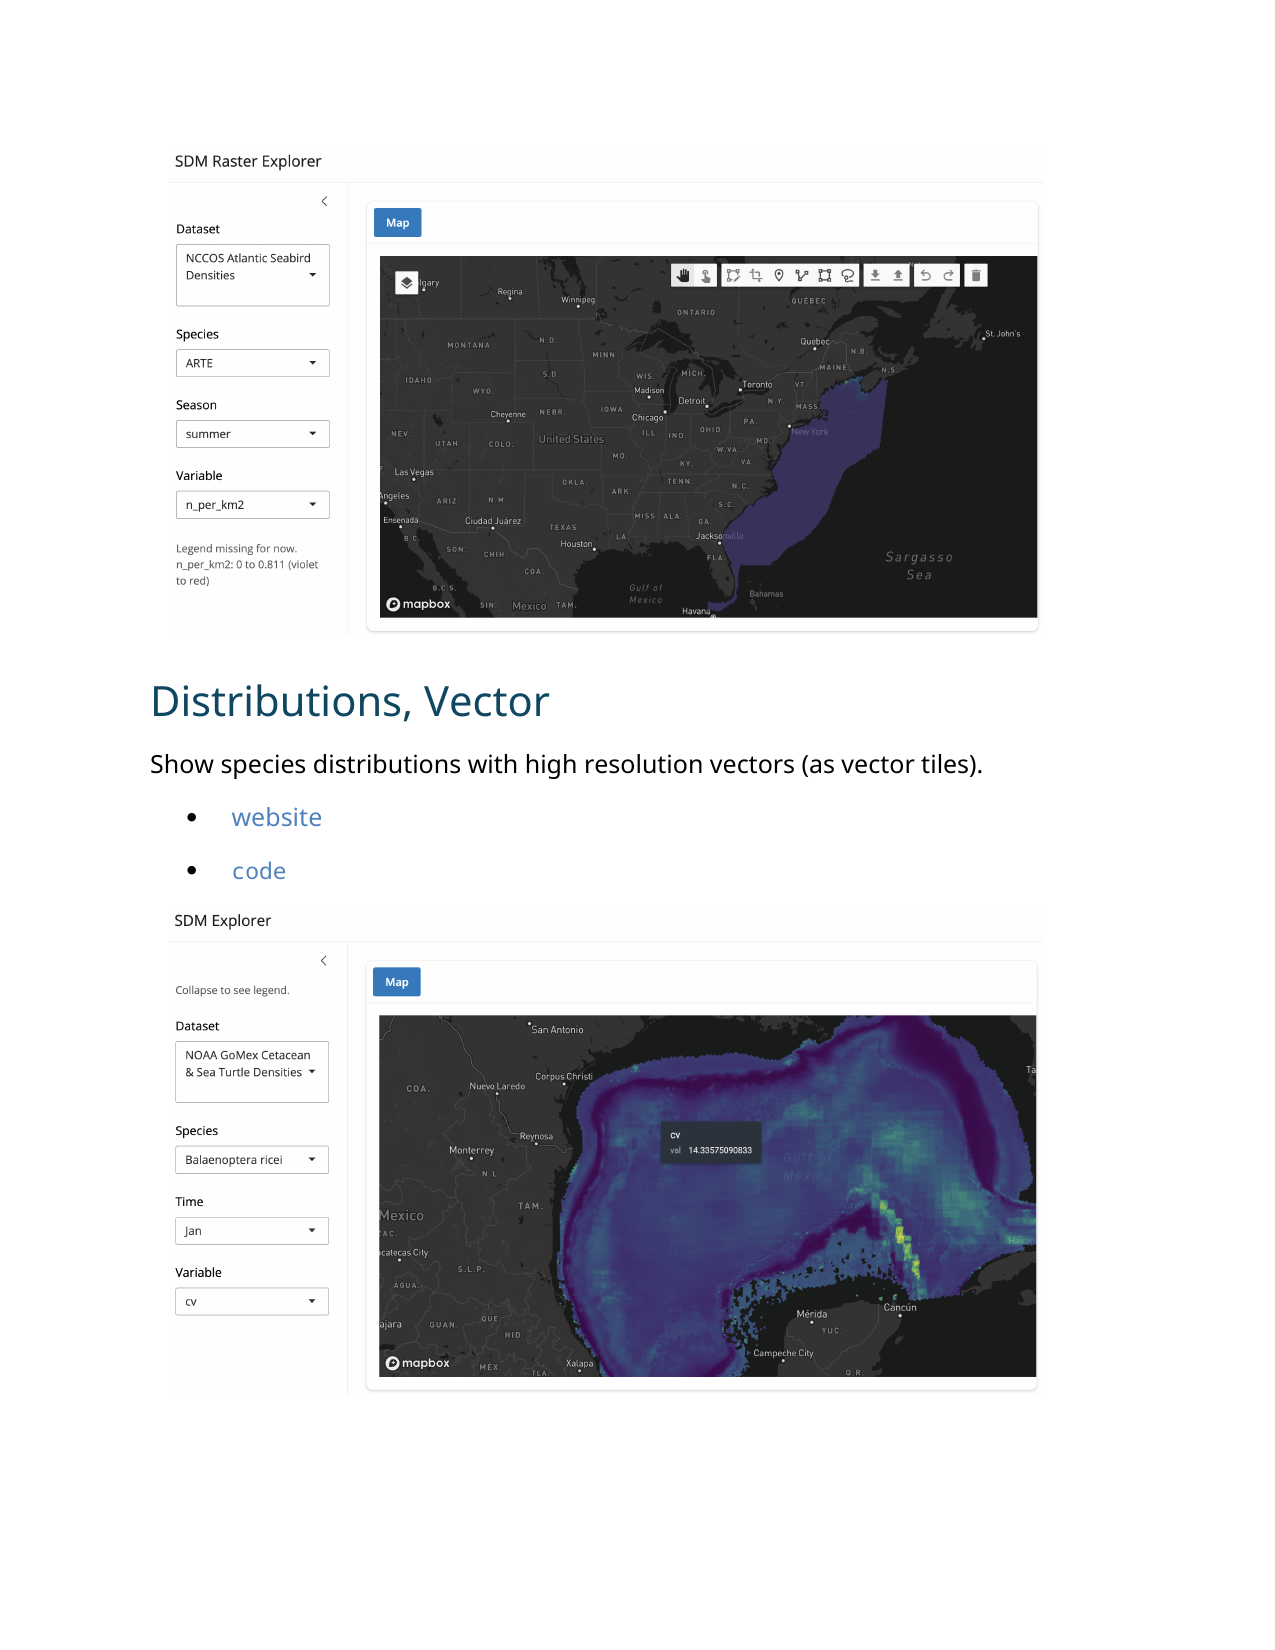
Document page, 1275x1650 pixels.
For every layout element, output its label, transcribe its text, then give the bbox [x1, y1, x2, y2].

text Show species distributions with high resolution vectors (as vector tiles). [150, 747, 1125, 781]
picture [168, 150, 1044, 635]
list website [187, 800, 1125, 834]
subtitle Distributions, Vector [150, 672, 1125, 728]
picture [168, 907, 1044, 1397]
list code [187, 855, 1125, 886]
